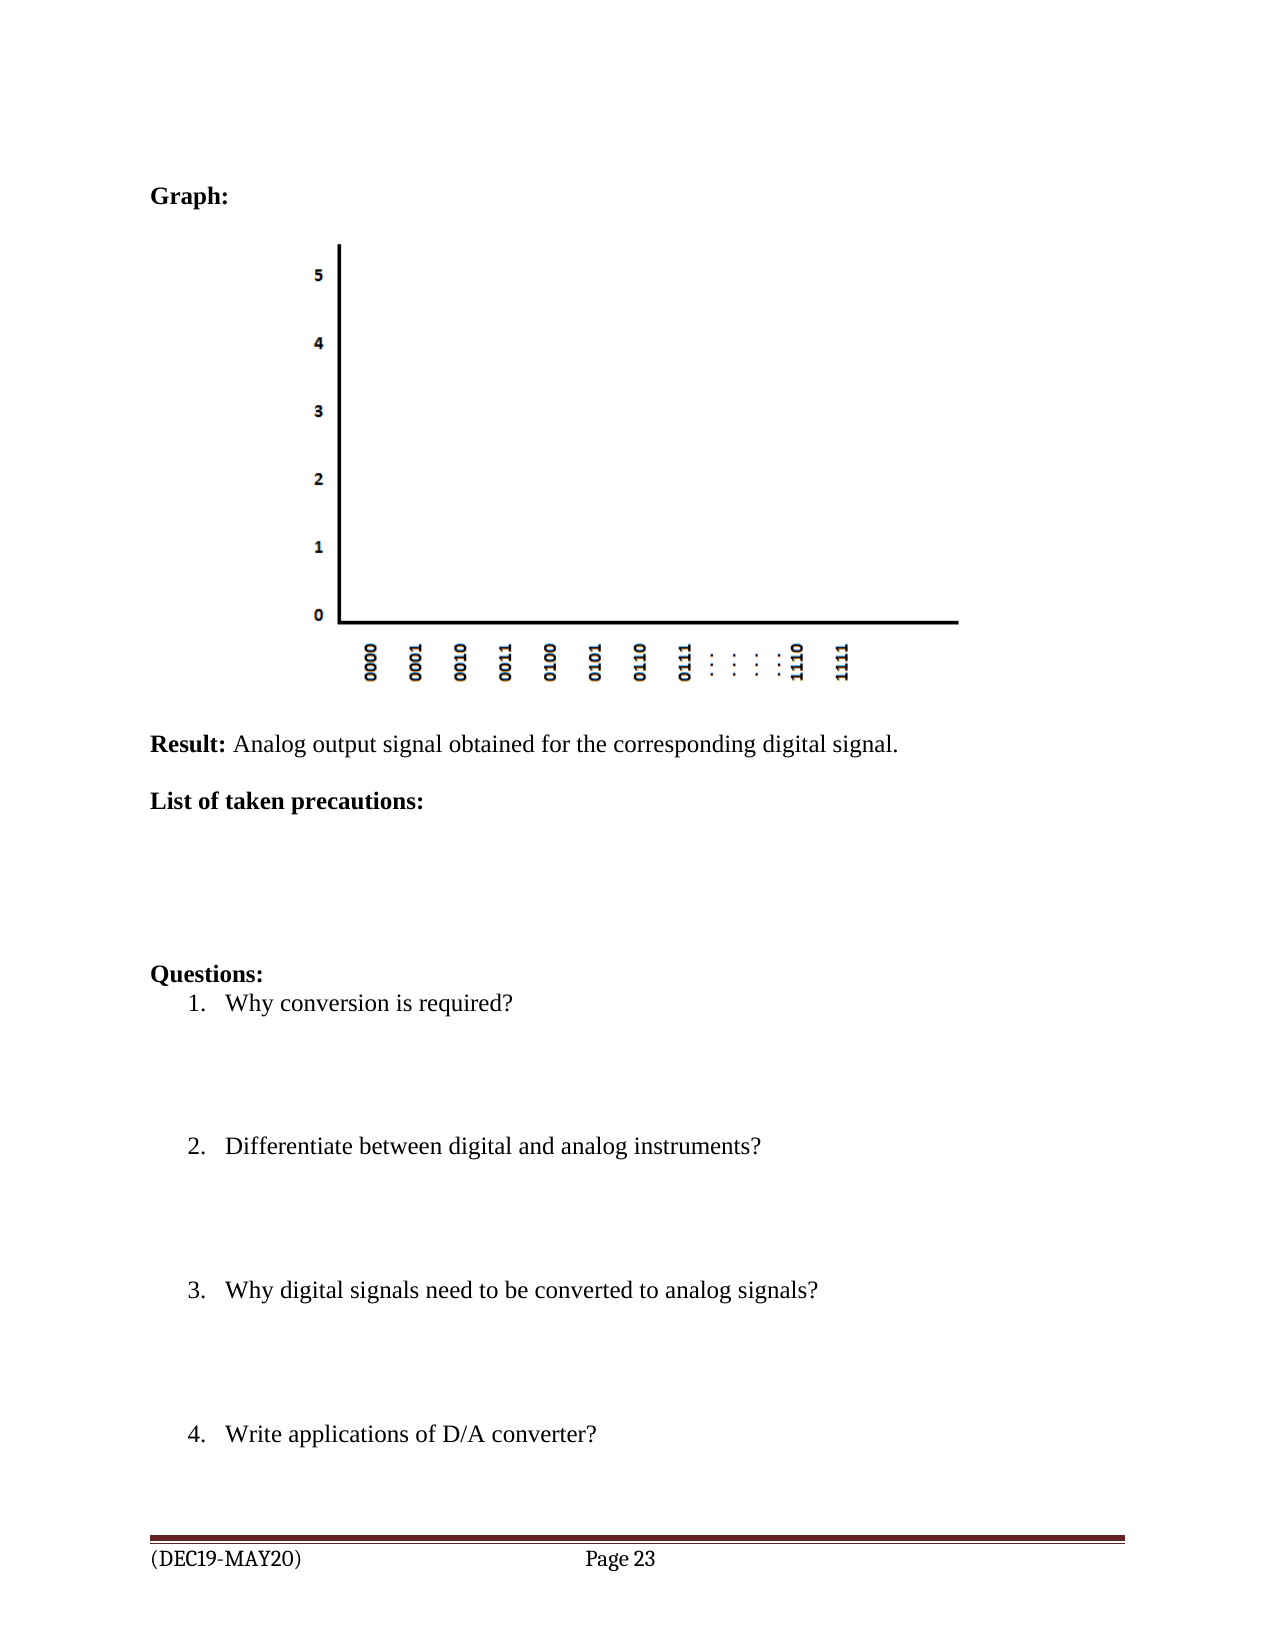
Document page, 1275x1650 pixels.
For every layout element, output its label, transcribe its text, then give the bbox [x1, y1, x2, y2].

list Differentiate between digital and analog instruments? [187, 1131, 1125, 1160]
picture [288, 230, 987, 708]
text Graph: [150, 181, 1125, 209]
list Why digital signals need to be converted to analog signals? [187, 1275, 1125, 1304]
list Write applications of D/A converter? [187, 1419, 1125, 1448]
text List of taken precautions: [150, 786, 1125, 815]
text Result: Analog output signal obtained for the corresponding digital signal. [150, 729, 1125, 758]
list Why conversion is required? [187, 988, 1125, 1016]
text Questions: [150, 959, 1125, 988]
